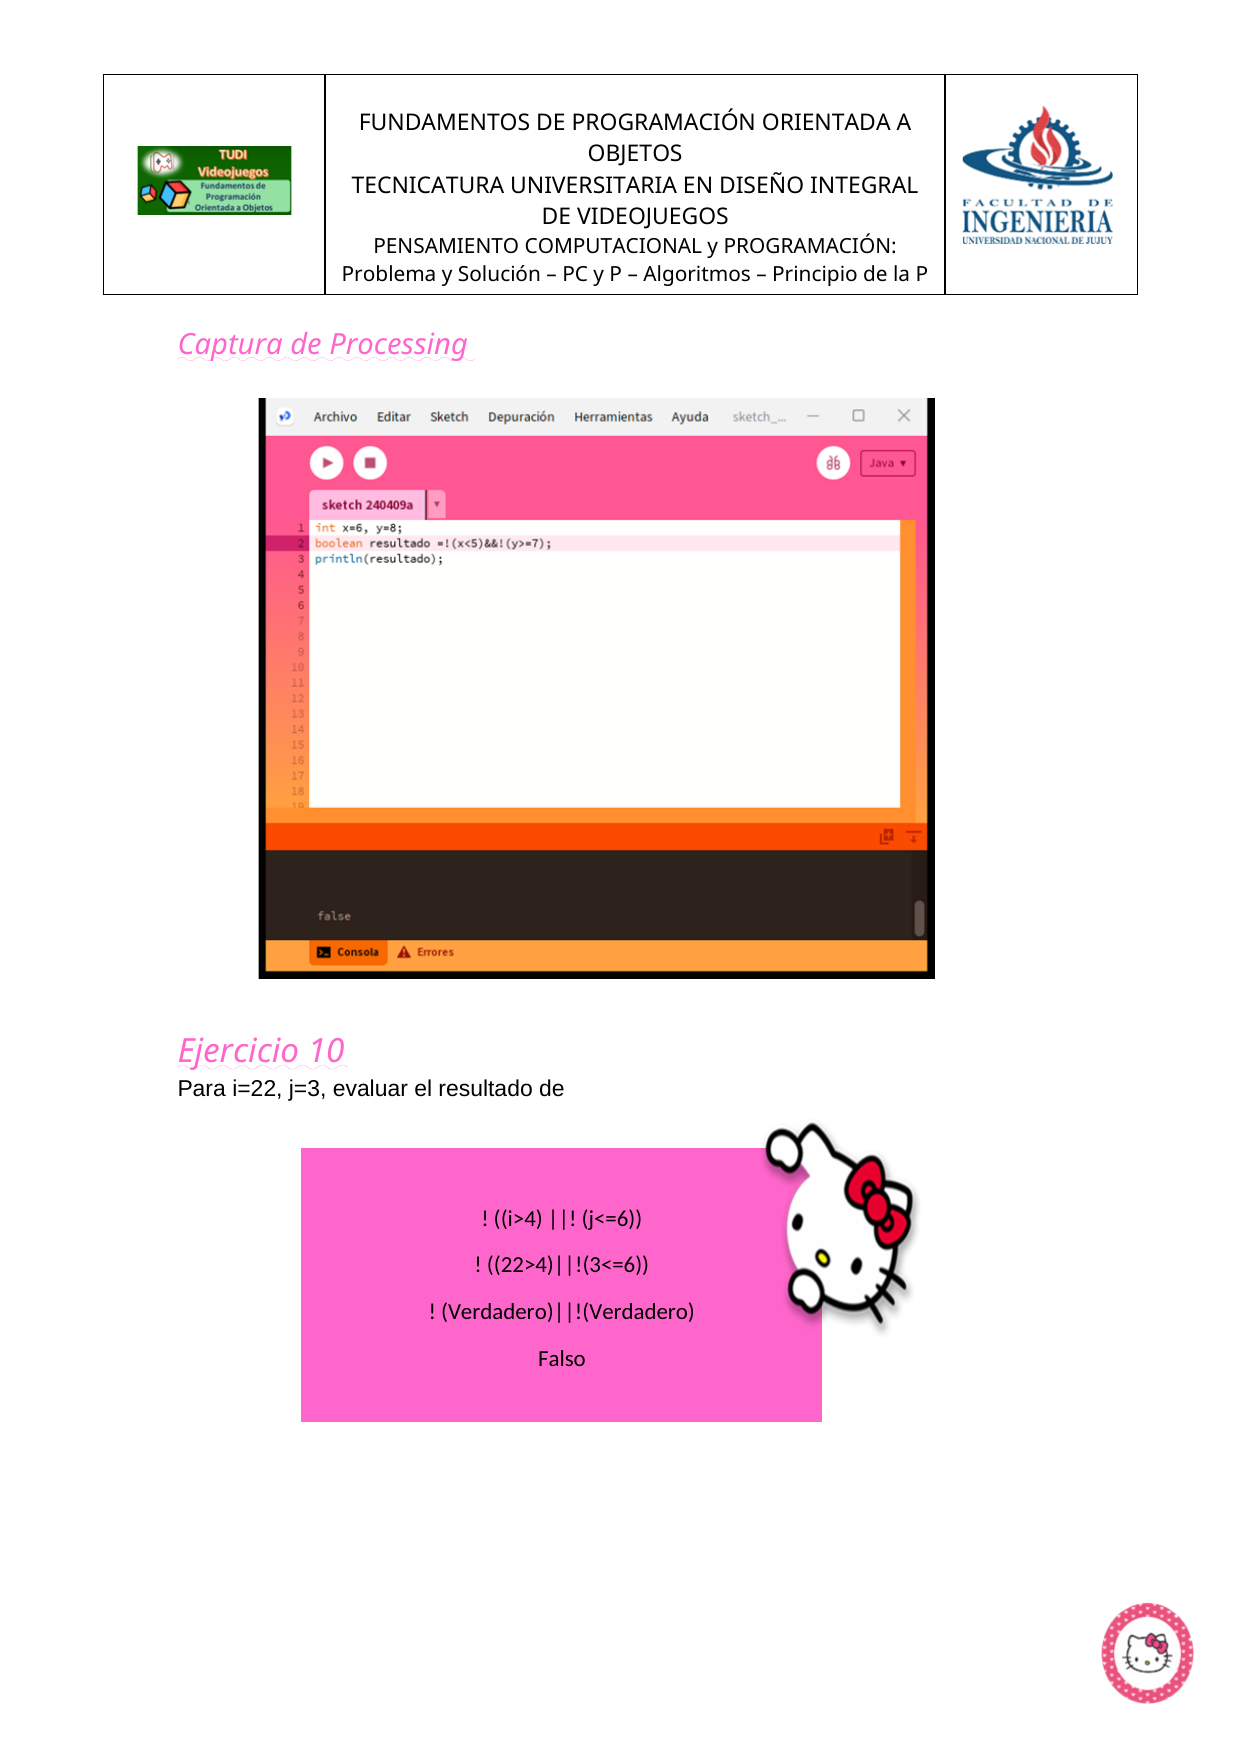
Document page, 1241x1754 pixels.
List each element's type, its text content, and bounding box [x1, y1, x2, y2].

picture [962, 106, 1113, 244]
picture [258, 398, 935, 979]
text Captura de Processing [177, 323, 1063, 363]
picture [137, 146, 292, 215]
picture [758, 1116, 923, 1340]
subtitle Ejercicio 10 [177, 977, 1063, 1072]
text Para i=22, j=3, evaluar el resultado de [177, 1075, 1063, 1102]
picture [1096, 1598, 1199, 1716]
